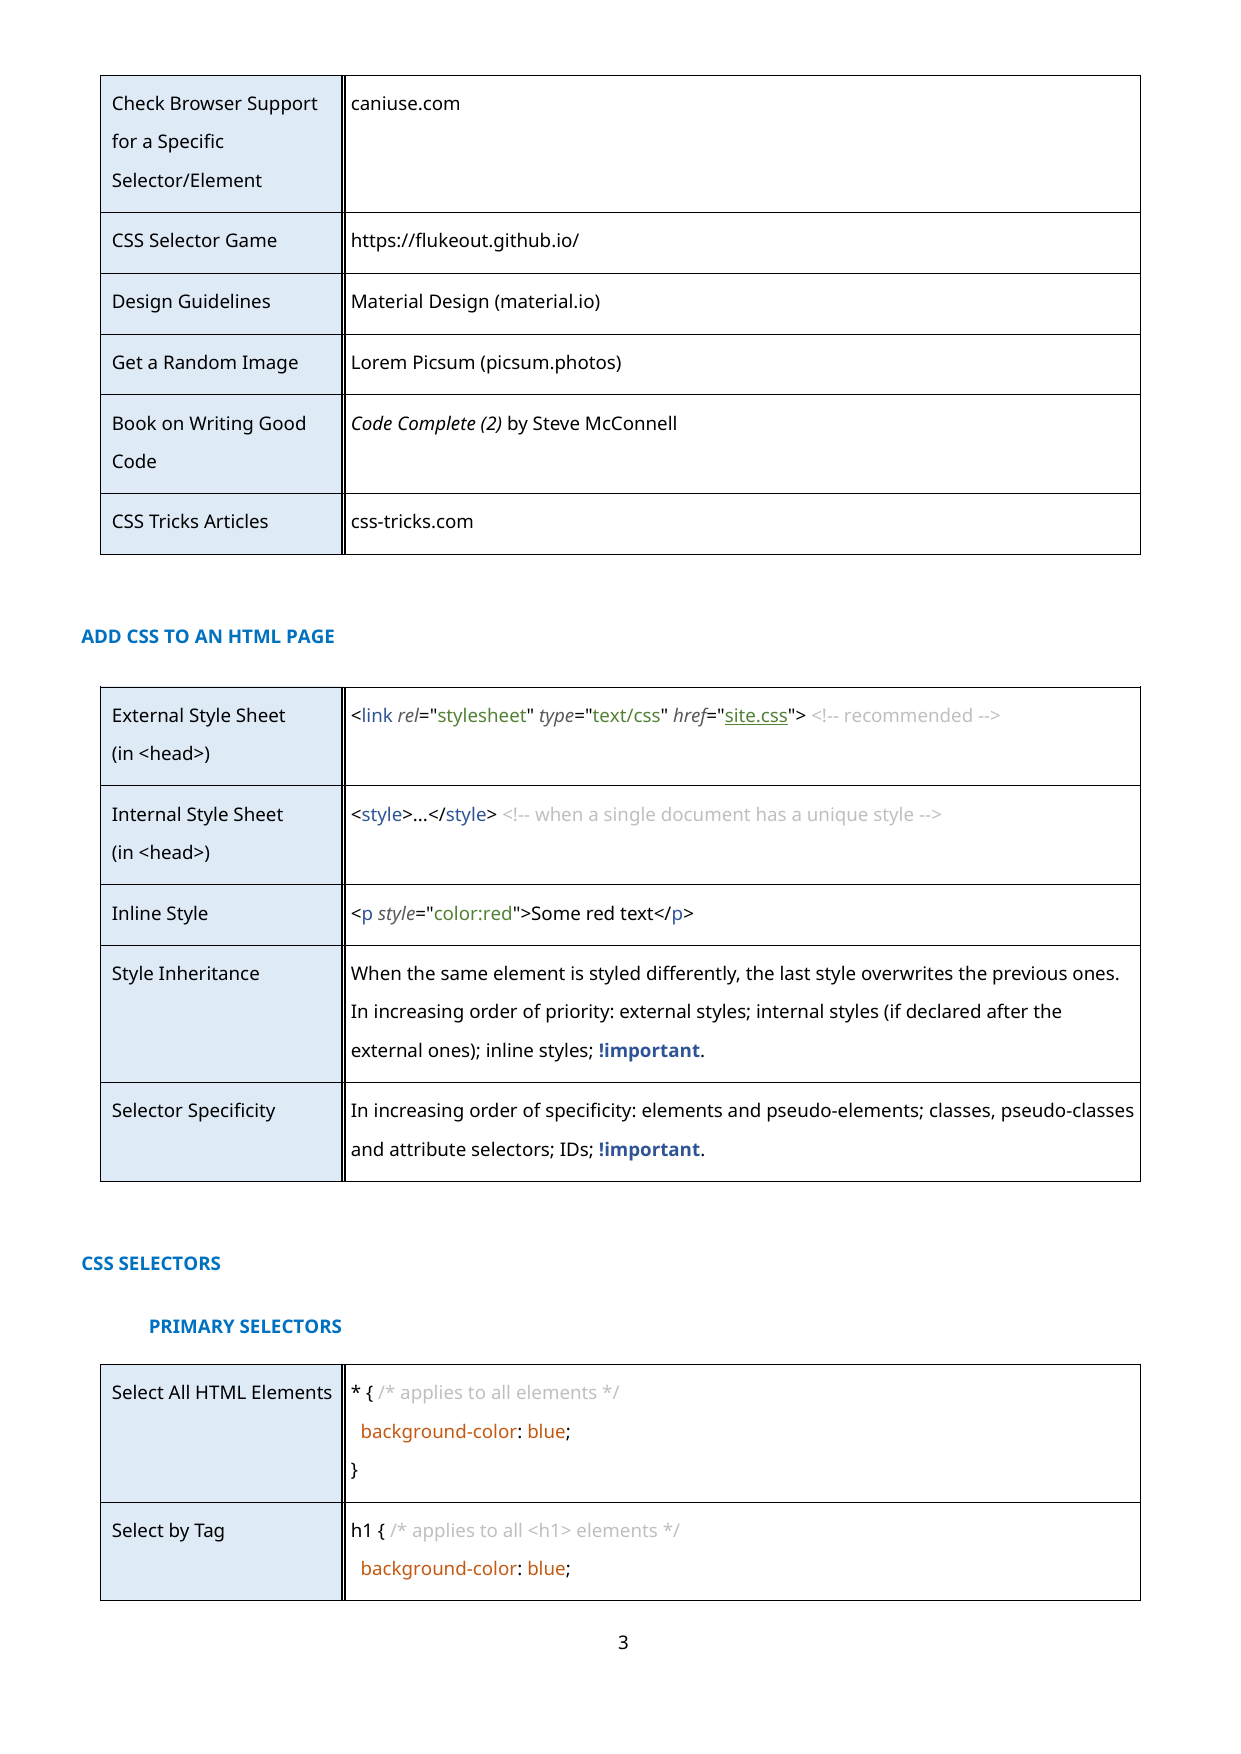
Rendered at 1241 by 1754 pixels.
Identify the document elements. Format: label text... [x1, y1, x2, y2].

table_cell Selector Specificity [101, 1083, 341, 1181]
table_header External Style Sheet (in <head>) [101, 688, 341, 785]
table_cell Internal Style Sheet (in <head>) [101, 786, 341, 884]
table_cell <p style="color:red">Some red text</p> [346, 885, 1140, 945]
table_cell Inline Style [101, 885, 341, 945]
table_cell Check Browser Support for a Specific Selector/Element [101, 76, 341, 212]
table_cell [346, 1503, 1140, 1600]
table_header * { /* applies to all elements */ background-color: blue; } [346, 1365, 1140, 1501]
table_cell Design Guidelines [101, 274, 341, 334]
table_cell In increasing order of specificity: elements and pseudo-elements; classes, pseudo-classes and attribute selectors; IDs; !important. [346, 1083, 1140, 1181]
table_cell <style>...</style> <!-- when a single document has a unique style --> [346, 786, 1140, 884]
table_cell Code Complete (2) by Steve McConnell [346, 395, 1140, 493]
table_cell css-tricks.com [346, 494, 1140, 554]
table_cell Get a Random Image [101, 335, 341, 394]
table_cell https://flukeout.github.io/ [346, 213, 1140, 273]
table_cell caniuse.com [346, 76, 1140, 212]
table_cell Book on Writing Good Code [101, 395, 341, 493]
table_cell Style Inheritance [101, 946, 341, 1082]
table_cell Select by Tag [101, 1503, 341, 1600]
table_header <link rel="stylesheet" type="text/css" href="site.css"> <!-- recommended --> [346, 688, 1140, 785]
subtitle ADD CSS TO AN HTML PAGE [81, 623, 1165, 649]
table_cell When the same element is styled differently, the last style overwrites the previous ones. In increasing order of priority: external styles; internal styles (if declared after the external ones); inline styles; !important. [346, 946, 1140, 1082]
subtitle PRIMARY SELECTORS [148, 1313, 1165, 1339]
subtitle CSS SELECTORS [81, 1250, 1165, 1276]
table_cell Lorem Picsum (picsum.photos) [346, 335, 1140, 394]
table_cell CSS Selector Game [101, 213, 341, 273]
table_cell CSS Tricks Articles [101, 494, 341, 554]
table_cell Material Design (material.io) [346, 274, 1140, 334]
table_header Select All HTML Elements [101, 1365, 341, 1501]
